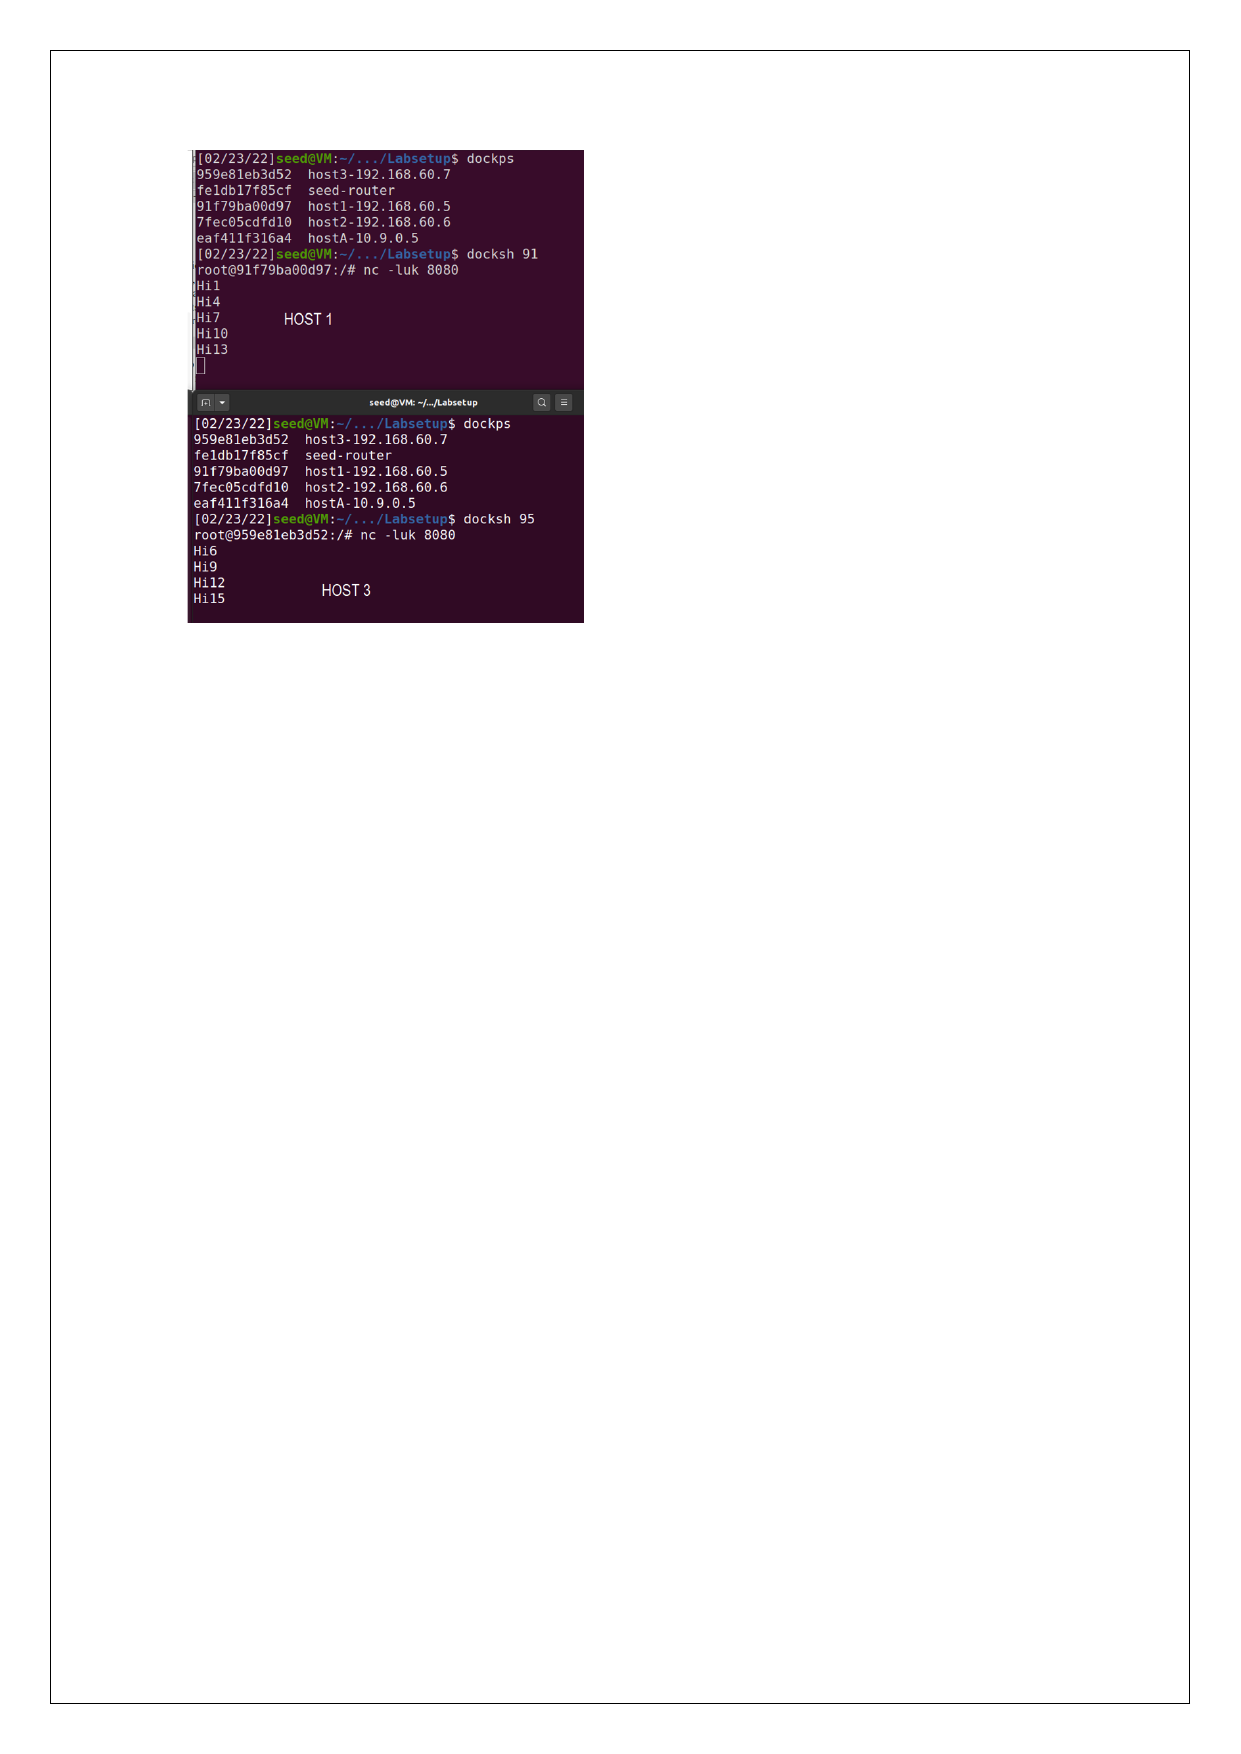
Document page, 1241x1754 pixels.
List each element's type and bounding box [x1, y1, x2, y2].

picture [187, 150, 584, 623]
